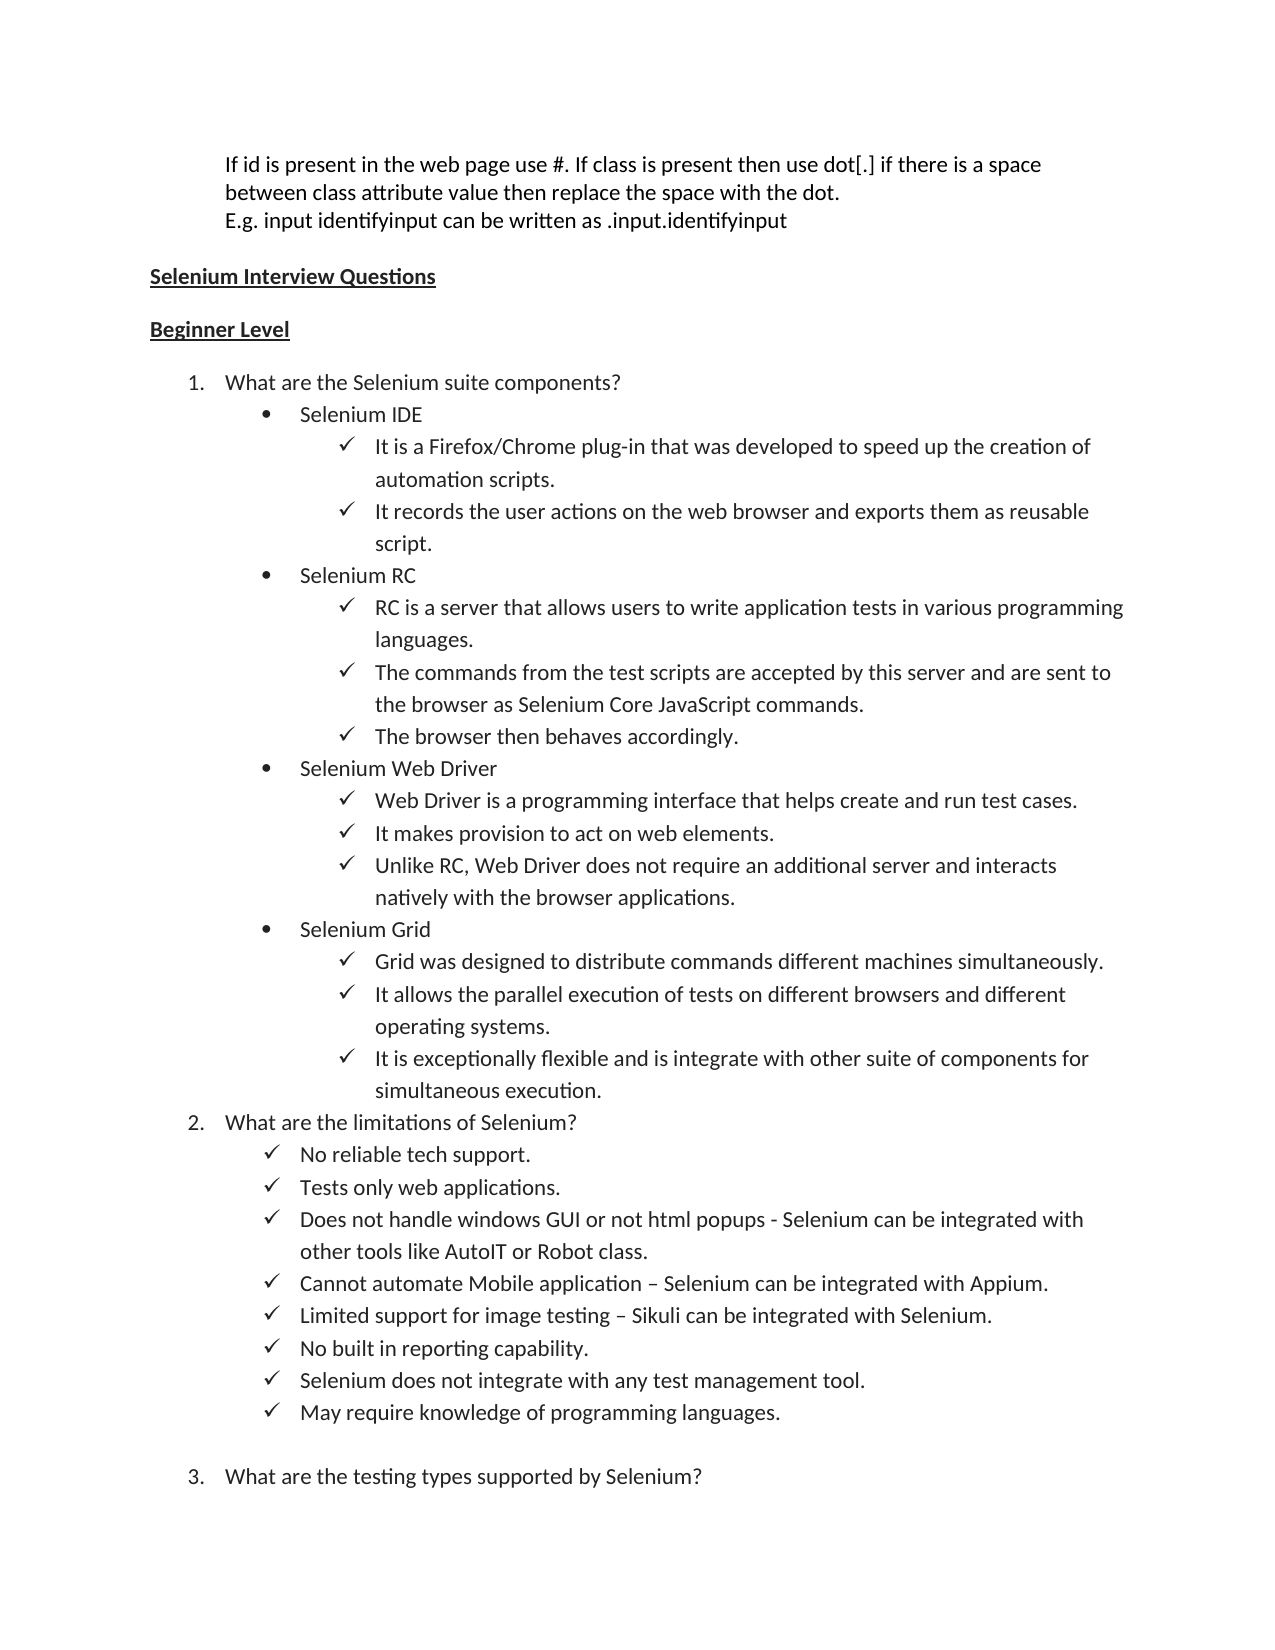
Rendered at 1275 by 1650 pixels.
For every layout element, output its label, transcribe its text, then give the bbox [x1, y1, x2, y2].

list RC is a server that allows users to write application tests in various programming languages. [337, 593, 1125, 654]
list It allows the parallel execution of tests on different browsers and different operating systems. [337, 980, 1125, 1040]
list Selenium Web Driver [262, 754, 1125, 782]
list May require knowledge of programming languages. [262, 1398, 1125, 1426]
list Limited support for image testing – Sikuli can be integrated with Selenium. [262, 1302, 1125, 1329]
list No reliable tech support. [262, 1141, 1125, 1169]
list Selenium does not integrate with any test management tool. [262, 1366, 1125, 1394]
list Tests only web applications. [262, 1173, 1125, 1201]
text Selenium Interview Questions [150, 262, 1125, 290]
text Beginner Level [150, 315, 1125, 343]
list Web Driver is a programming interface that helps create and run test cases. [337, 787, 1125, 814]
list Selenium IDE [262, 400, 1125, 428]
text If id is present in the web page use #. If class is present then use dot[.] if there is a space between class attribute value then replace the space with the dot. [225, 150, 1125, 206]
list What are the limitations of Selenium? [187, 1108, 1125, 1136]
list What are the Selenium suite components? [187, 368, 1125, 396]
list Selenium Grid [262, 915, 1125, 943]
list Cannot automate Mobile application – Selenium can be integrated with Appium. [262, 1269, 1125, 1297]
list It is a Firefox/Chrome plug-in that was developed to speed up the creation of automation scripts. [337, 432, 1125, 493]
list No built in reporting capability. [262, 1334, 1125, 1362]
list The commands from the test scripts are accepted by this server and are sent to the browser as Selenium Core JavaScript commands. [337, 658, 1125, 718]
list It is exceptionally flexible and is integrate with other suite of components for simultaneous execution. [337, 1044, 1125, 1104]
list It records the user actions on the web browser and exports them as reusable script. [337, 497, 1125, 557]
list It makes provision to act on web elements. [337, 819, 1125, 847]
list The browser then behaves accordingly. [337, 722, 1125, 750]
list Grid was designed to distribute commands different machines simultaneously. [337, 947, 1125, 976]
list Unlike RC, Web Driver does not require an additional server and interacts natively with the browser applications. [337, 851, 1125, 911]
list What are the testing types supported by Selenium? [187, 1462, 1125, 1491]
text E.g. input identifyinput can be written as .input.identifyinput [225, 206, 1125, 234]
list Does not handle windows GUI or not html popups - Selenium can be integrated with other tools like AutoIT or Robot class. [262, 1205, 1125, 1265]
list Selenium RC [262, 561, 1125, 589]
